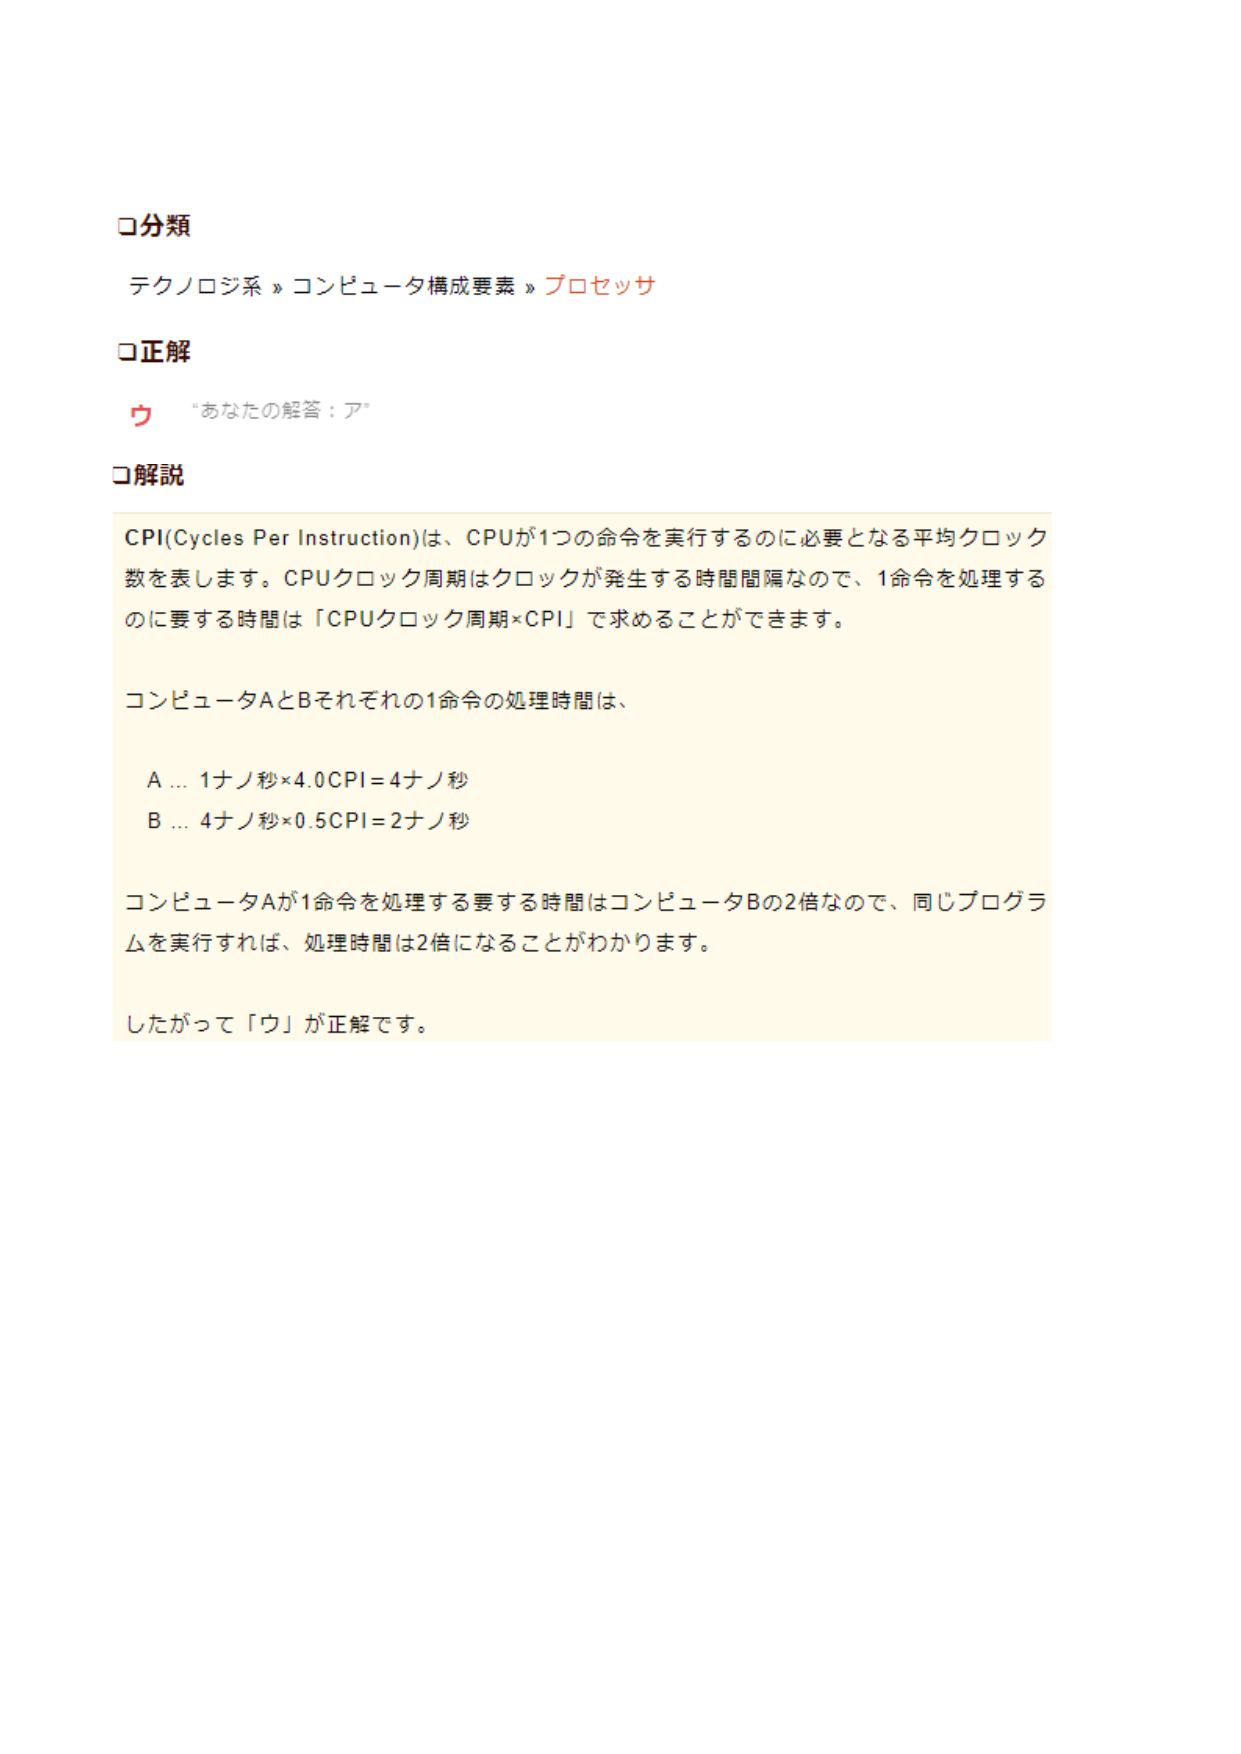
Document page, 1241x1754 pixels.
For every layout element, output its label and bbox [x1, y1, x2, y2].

picture [112, 202, 880, 441]
picture [112, 464, 1052, 1041]
